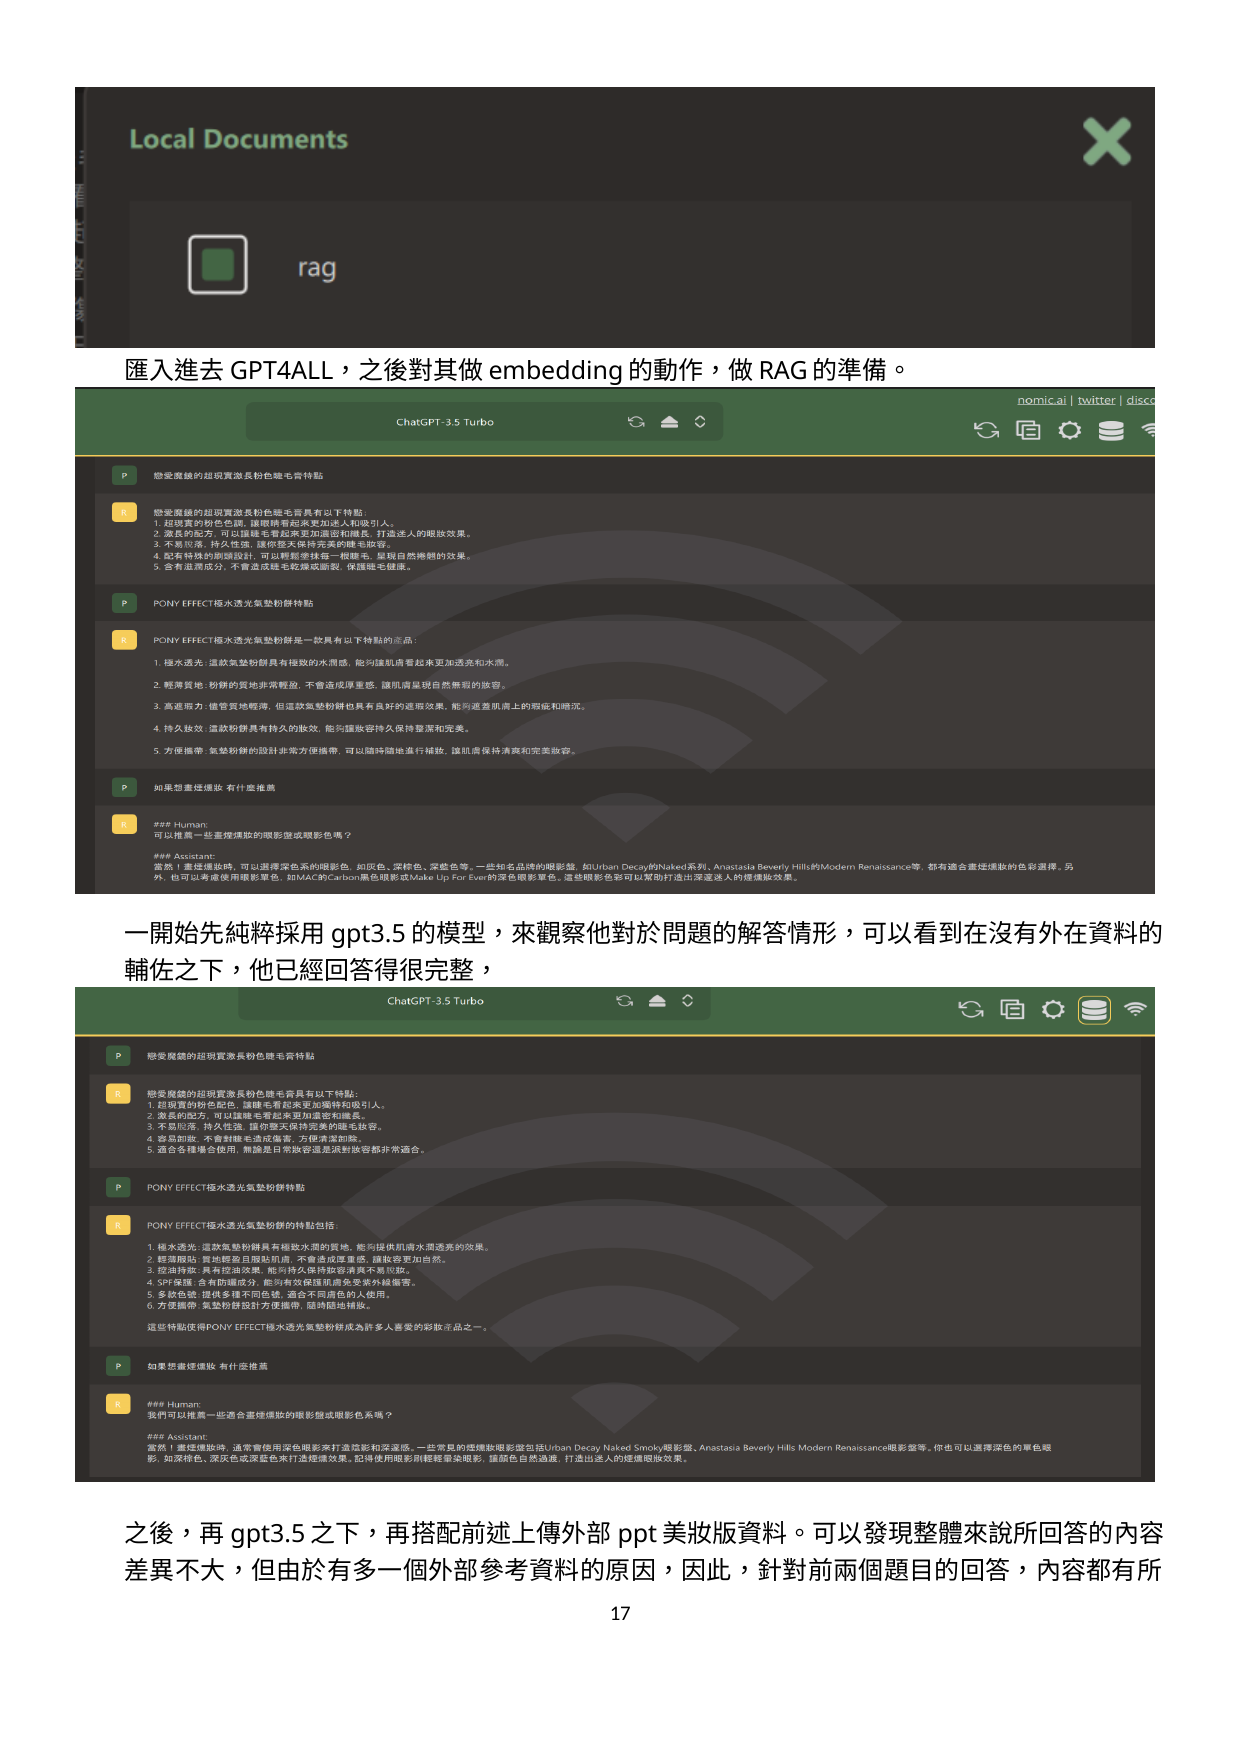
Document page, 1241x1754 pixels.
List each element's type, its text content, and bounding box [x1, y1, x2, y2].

text 一開始先純粹採用gpt3.5的模型，來觀察他對於問題的解答情形，可以看到在沒有外在資料的輔佐之下，他已經回答得很完整， [124, 912, 1165, 987]
picture [75, 987, 1155, 1482]
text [124, 1512, 1165, 1587]
picture [75, 387, 1155, 894]
picture [75, 87, 1155, 348]
text 匯入進去GPT4ALL，之後對其做embedding的動作，做RAG的準備。 [124, 350, 1165, 387]
